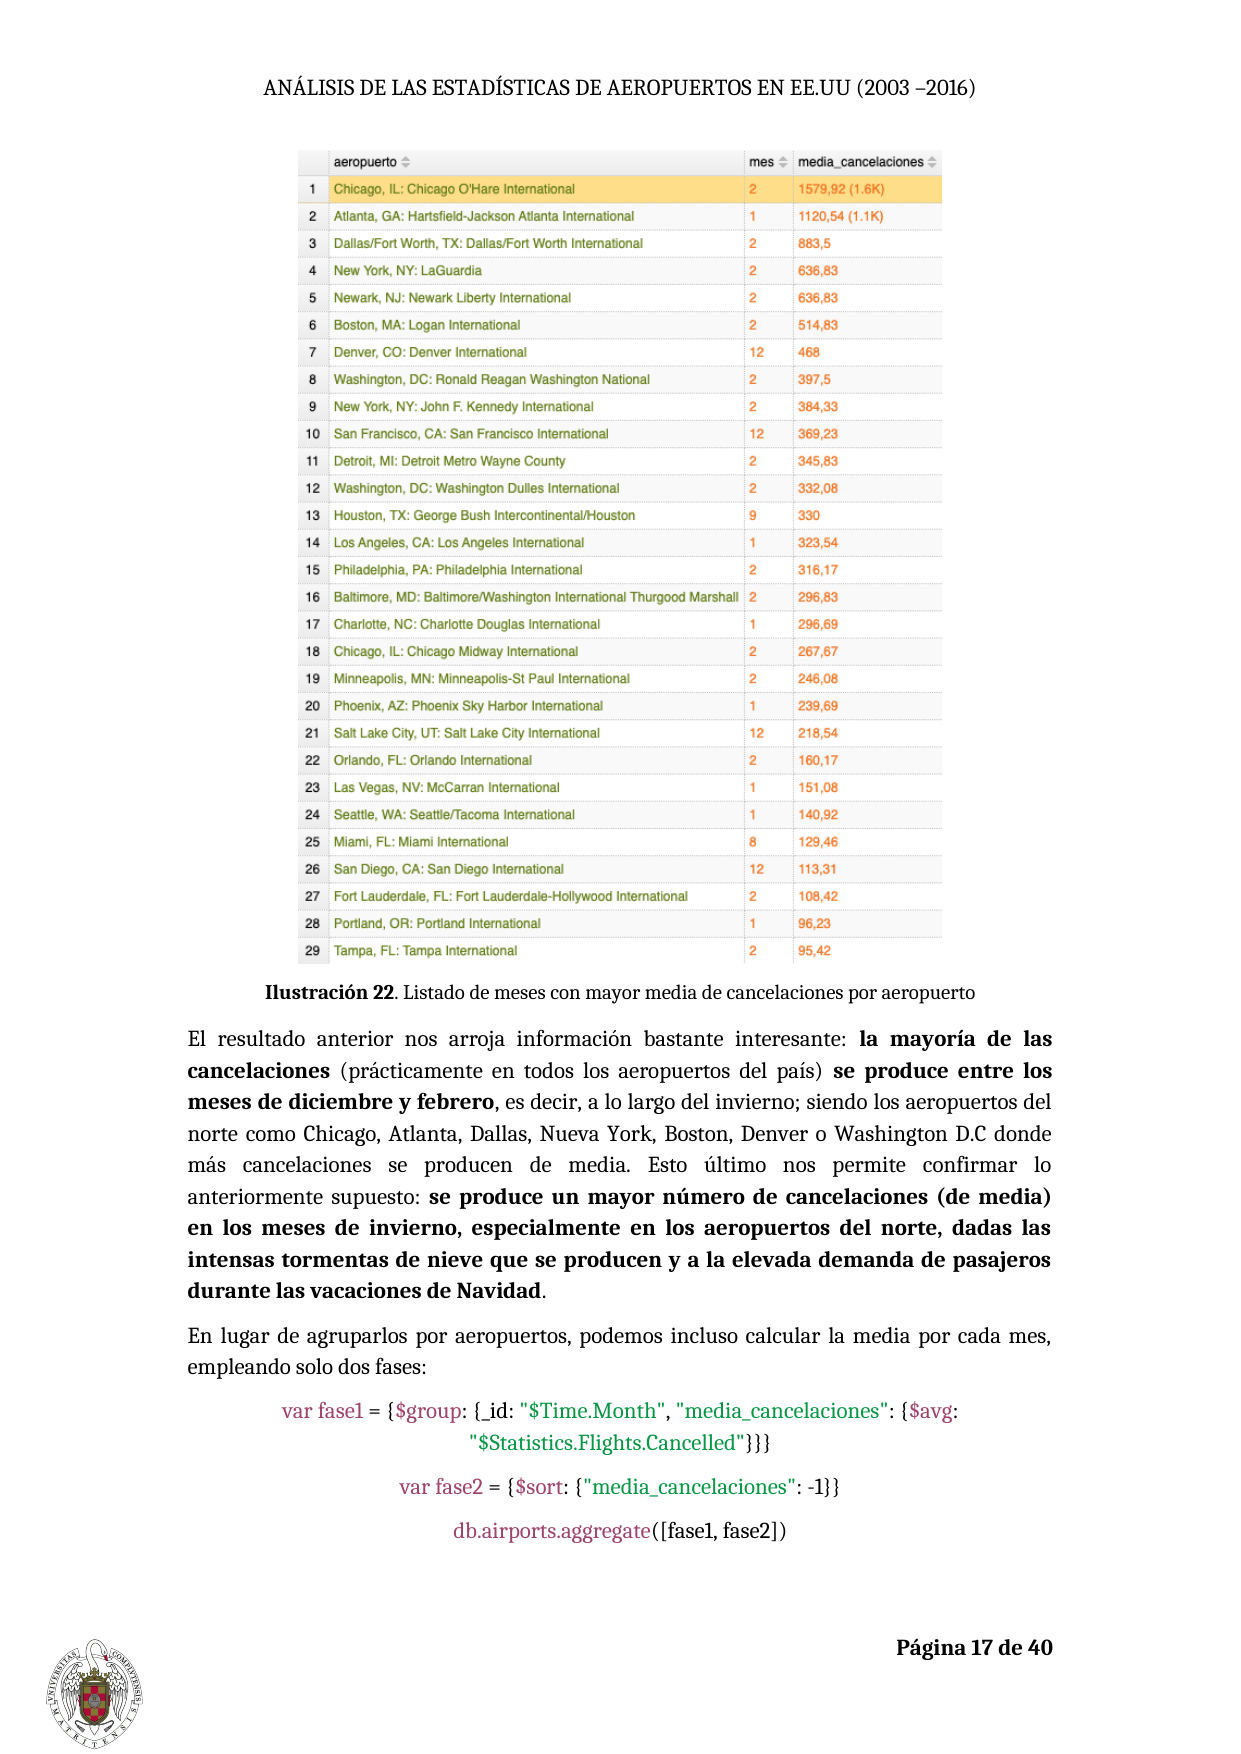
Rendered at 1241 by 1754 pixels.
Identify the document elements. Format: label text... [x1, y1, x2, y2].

picture [298, 150, 943, 964]
text El resultado anterior nos arroja información bastante interesante: la mayoría de las cancelaciones (prácticamente en todos los aeropuertos del país) se produce entre los meses de diciembre y febrero, es decir, a lo largo del invierno; siendo los aeropuertos del norte como Chicago, Atlanta, Dallas, Nueva York, Boston, Denver o Washington D.C donde más cancelaciones se producen de media. Esto último nos permite confirmar lo anteriormente supuesto: se produce un mayor número de cancelaciones (de media) en los meses de invierno, especialmente en los aeropuertos del norte, dadas las intensas tormentas de nieve que se producen y a la elevada demanda de pasajeros durante las vacaciones de Navidad. [187, 1026, 1053, 1305]
text var fase1 = {$group: {_id: "$Time.Month", "media_cancelaciones": {$avg: "$Statistics.Flights.Cancelled"}}} [187, 1398, 1053, 1456]
text db.airports.aggregate([fase1, fase2]) [187, 1518, 1053, 1544]
text var fase2 = {$sort: {"media_cancelaciones": -1}} [187, 1474, 1053, 1500]
text Ilustración 22. Listado de meses con mayor media de cancelaciones por aeropuerto [187, 981, 1053, 1005]
text En lugar de agruparlos por aeropuertos, podemos incluso calcular la media por cada mes, empleando solo dos fases: [187, 1322, 1053, 1380]
picture [43, 1636, 146, 1752]
